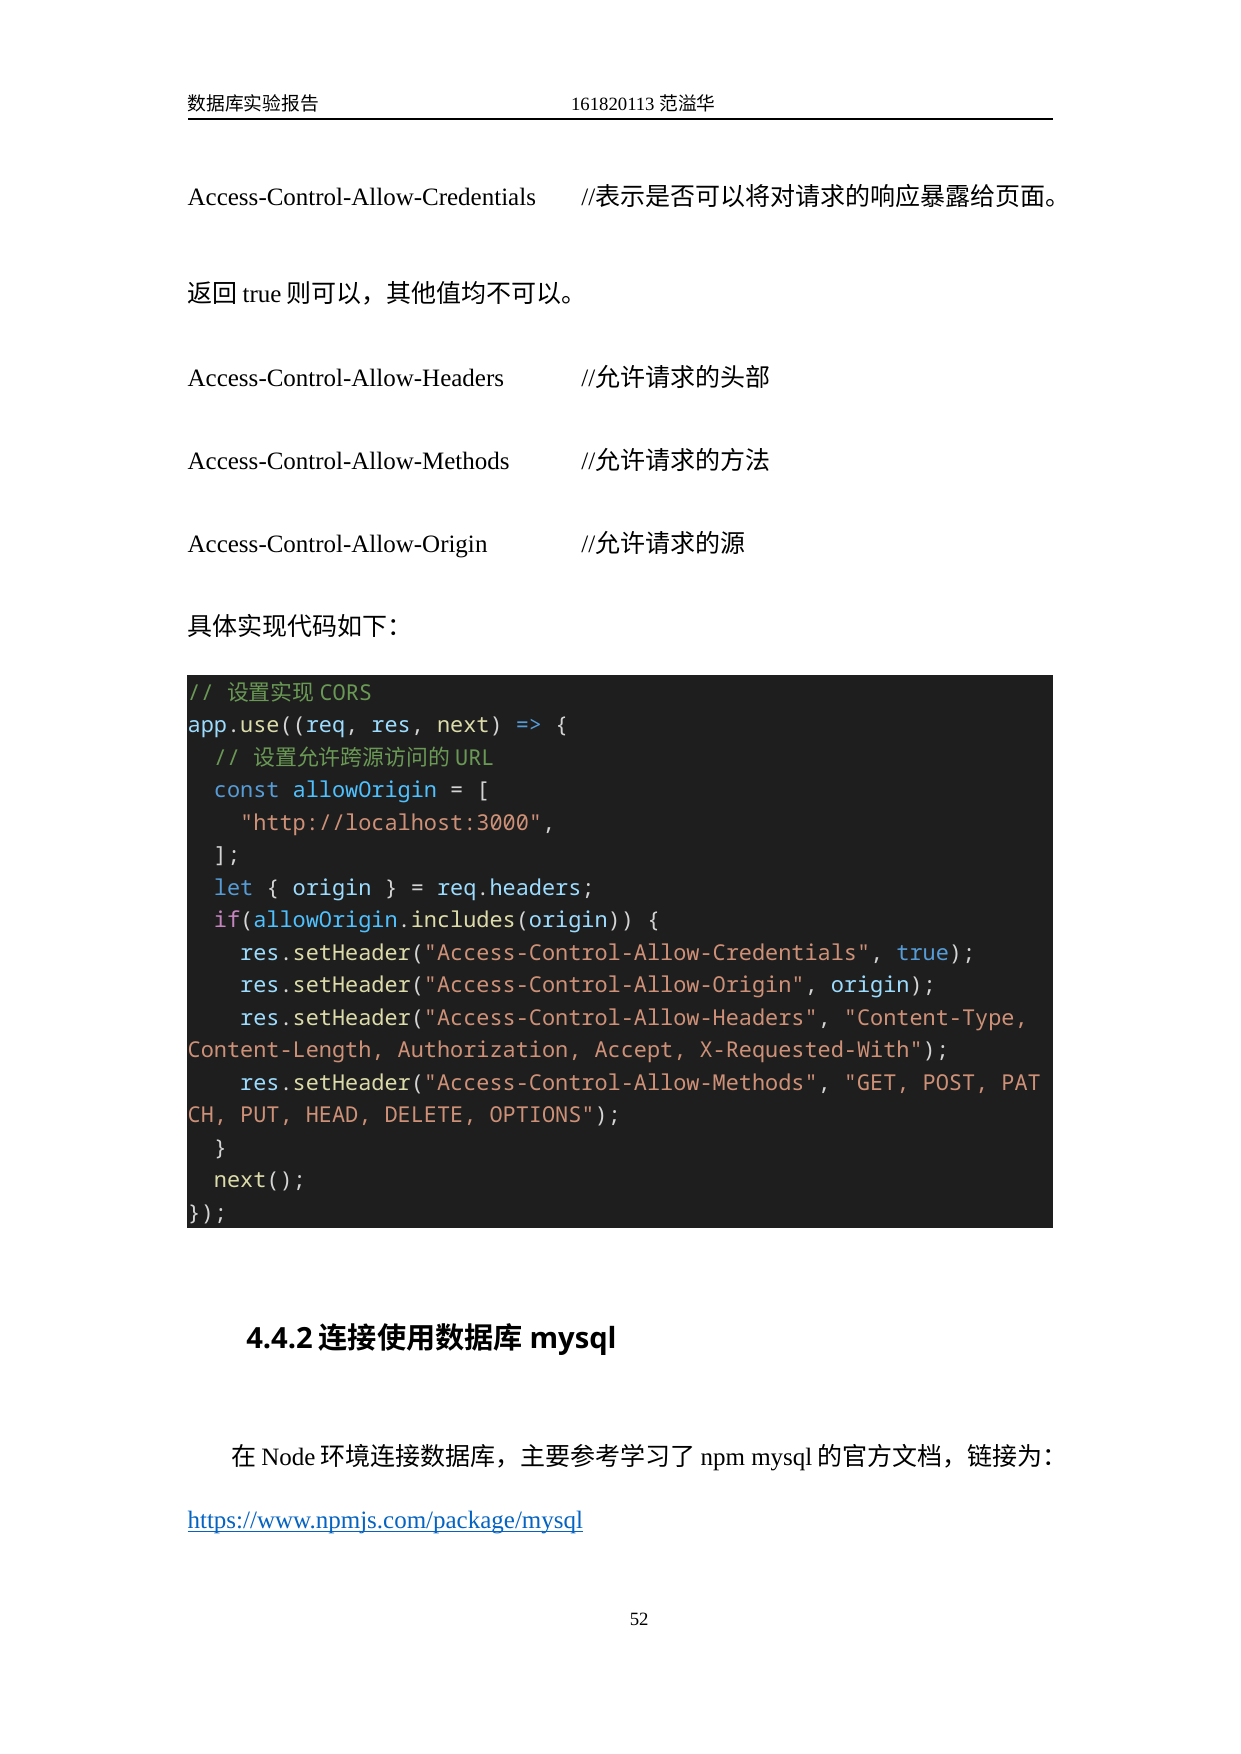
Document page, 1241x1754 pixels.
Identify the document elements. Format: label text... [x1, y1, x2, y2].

text Access-Control-Allow-Credentials //表示是否可以将对请求的响应暴露给页面。返回true则可以，其他值均不可以。 [187, 162, 1053, 324]
text if(allowOrigin.includes(origin)) { [187, 903, 1053, 935]
text // 设置允许跨源访问的 URL [187, 740, 1053, 773]
text // 设置实现 CORS [187, 675, 1053, 708]
subtitle 4.4.2连接使用数据库 mysql [187, 1304, 1053, 1369]
text let { origin } = req.headers; [187, 870, 1053, 903]
text const allowOrigin = [ [187, 773, 1053, 805]
text res.setHeader("Access-Control-Allow-Methods", "GET, POST, PATCH, PUT, HEAD, DELETE, OPTIONS"); [187, 1065, 1053, 1130]
text ]; [187, 838, 1053, 870]
text app.use((req, res, next) => { [187, 708, 1053, 740]
text Access-Control-Allow-Headers //允许请求的头部 [187, 343, 1053, 408]
text 在Node环境连接数据库，主要参考学习了npm mysql的官方文档，链接为：https://www.npmjs.com/package/mysql [187, 1422, 1053, 1536]
text next(); [187, 1163, 1053, 1195]
text } [187, 1130, 1053, 1163]
text "http://localhost:3000", [187, 805, 1053, 838]
text res.setHeader("Access-Control-Allow-Credentials", true); [187, 935, 1053, 968]
text Access-Control-Allow-Origin //允许请求的源 [187, 509, 1053, 574]
text res.setHeader("Access-Control-Allow-Headers", "Content-Type, Content-Length, Authorization, Accept, X-Requested-With"); [187, 1000, 1053, 1065]
text 具体实现代码如下： [187, 592, 1053, 657]
text Access-Control-Allow-Methods //允许请求的方法 [187, 426, 1053, 491]
text }); [187, 1195, 1053, 1228]
text res.setHeader("Access-Control-Allow-Origin", origin); [187, 968, 1053, 1000]
